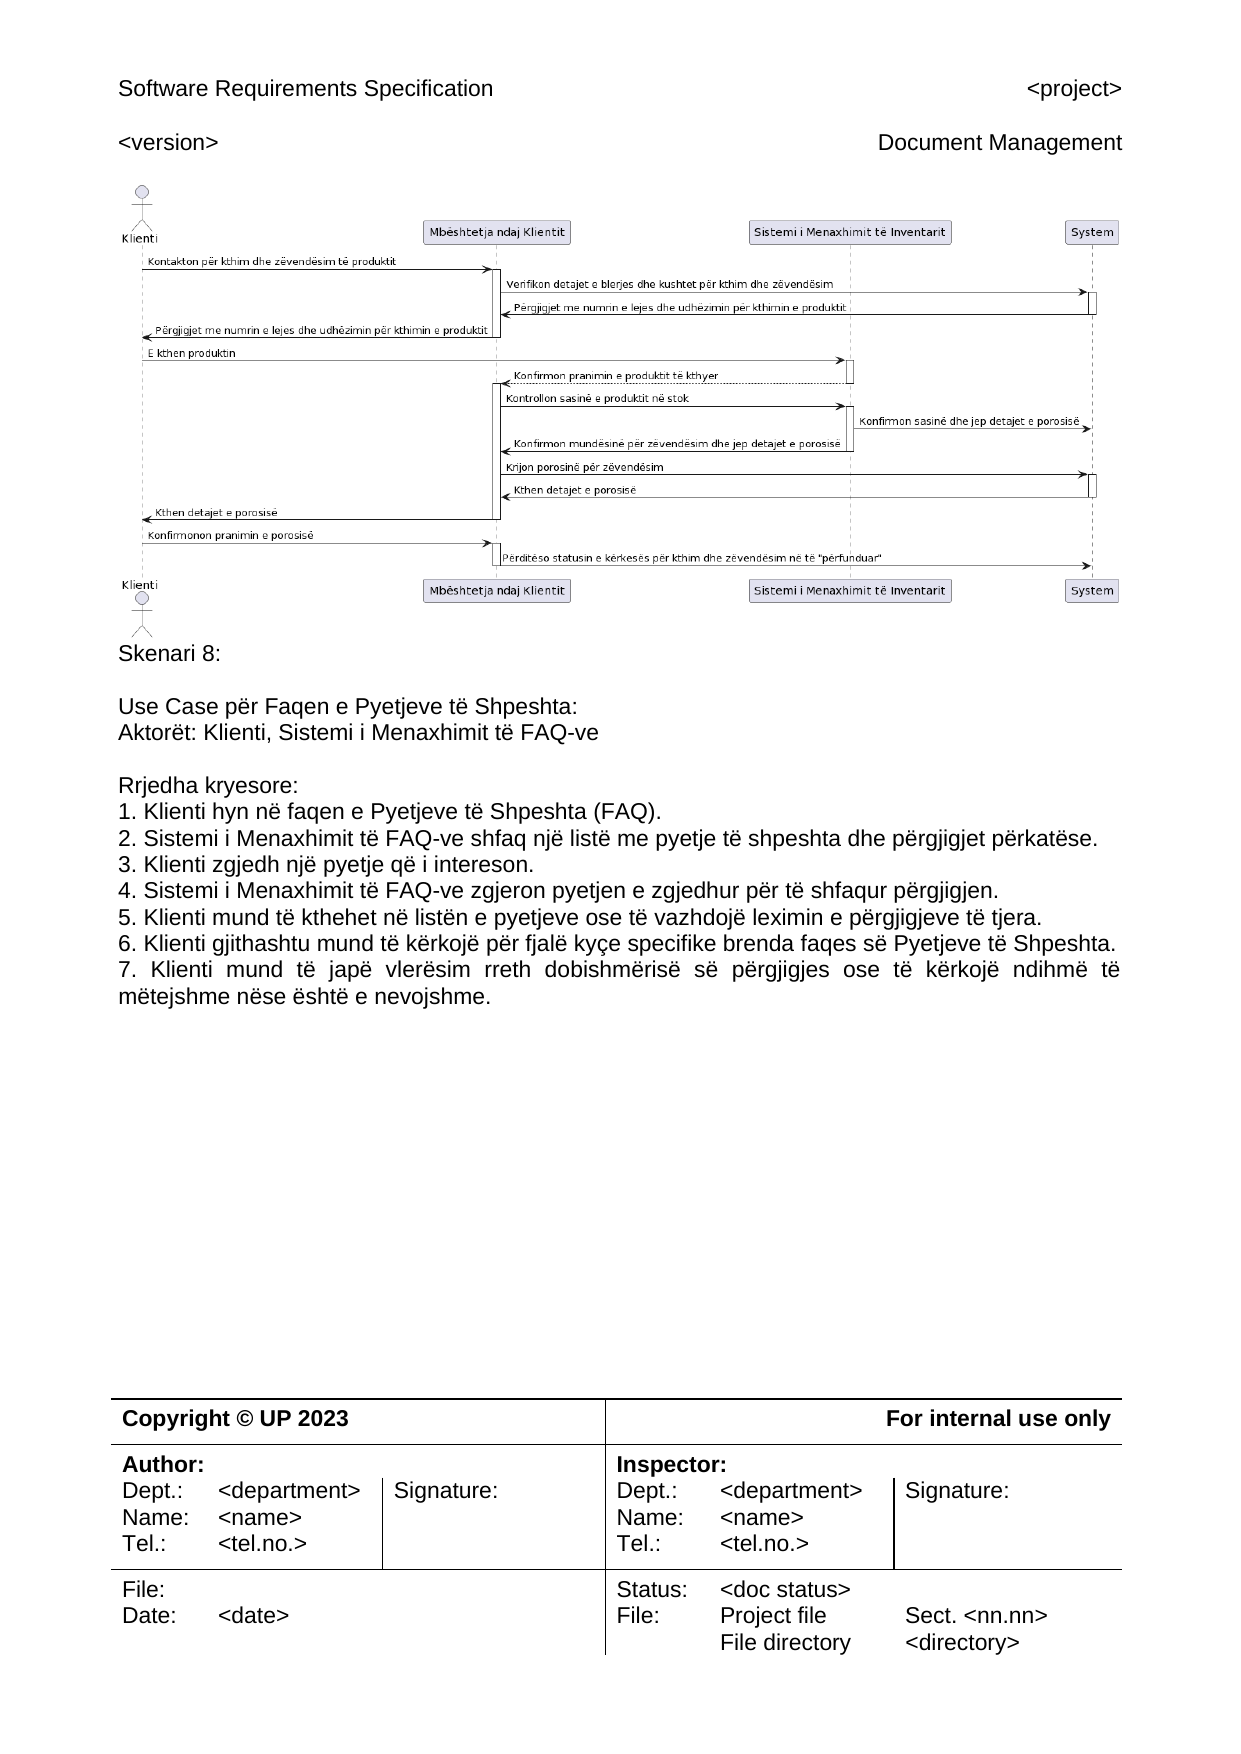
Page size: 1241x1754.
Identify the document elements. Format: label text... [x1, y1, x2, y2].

text Rrjedha kryesore: [118, 772, 1122, 798]
text 1. Klienti hyn në faqen e Pyetjeve të Shpeshta (FAQ). [118, 798, 1122, 825]
text 7. Klienti mund të japë vlerësim rreth dobishmërisë së përgjigjes ose të kërkojë ndihmë të mëtejshme nëse është e nevojshme. [118, 956, 1122, 1009]
text Skenari 8: [118, 641, 1122, 667]
text 4. Sistemi i Menaxhimit të FAQ-ve zgjeron pyetjen e zgjedhur për të shfaqur përgjigjen. [118, 877, 1122, 904]
picture [117, 181, 1122, 641]
text 3. Klienti zgjedh një pyetje që i intereson. [118, 851, 1122, 877]
text Aktorët: Klienti, Sistemi i Menaxhimit të FAQ-ve [118, 719, 1122, 746]
text 2. Sistemi i Menaxhimit të FAQ-ve shfaq një listë me pyetje të shpeshta dhe përgjigjet përkatëse. [118, 825, 1122, 851]
text Use Case për Faqen e Pyetjeve të Shpeshta: [118, 693, 1122, 719]
text 6. Klienti gjithashtu mund të kërkojë për fjalë kyçe specifike brenda faqes së Pyetjeve të Shpeshta. [118, 930, 1122, 956]
text 5. Klienti mund të kthehet në listën e pyetjeve ose të vazhdojë leximin e përgjigjeve të tjera. [118, 904, 1122, 930]
